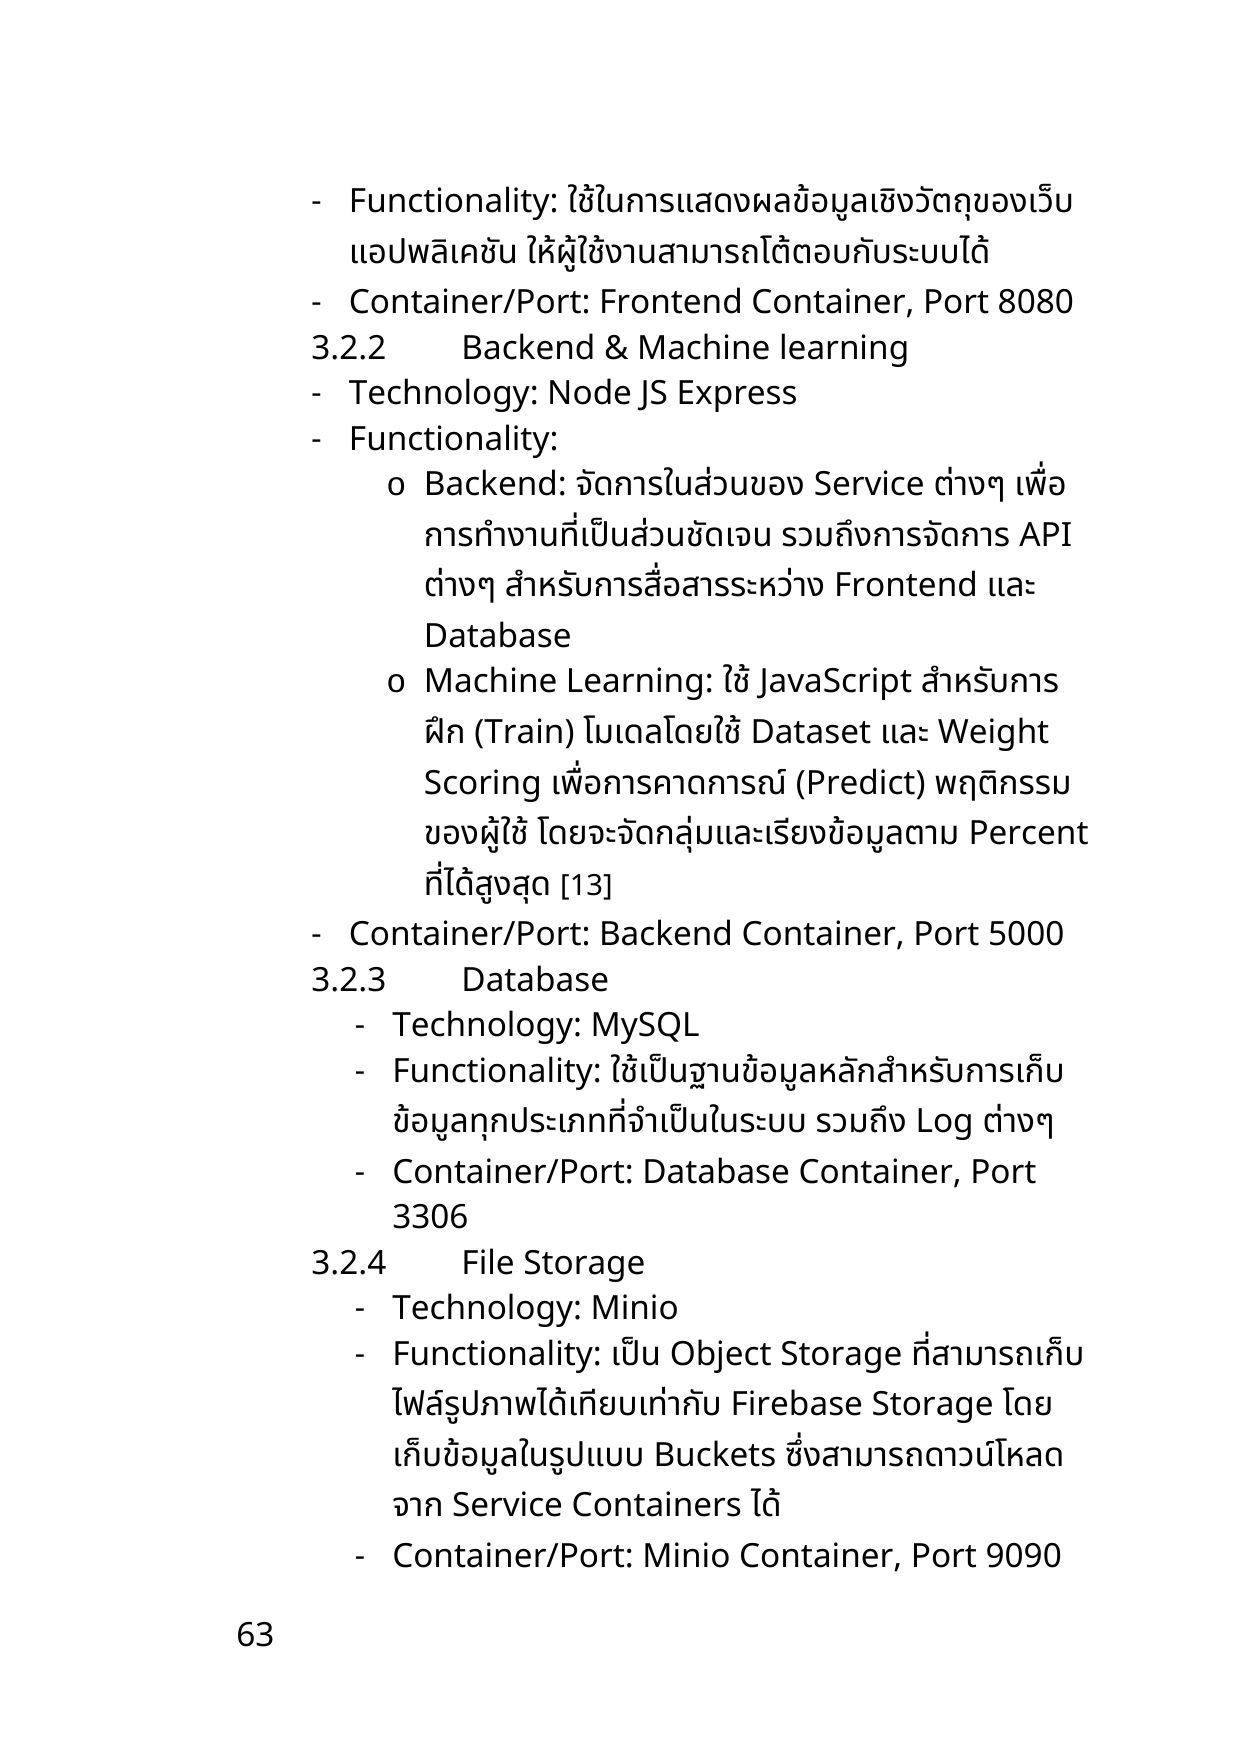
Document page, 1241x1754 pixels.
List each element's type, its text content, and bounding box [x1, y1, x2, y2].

list Backend & Machine learning [311, 324, 1092, 369]
list Container/Port: Database Container, Port 3306 [354, 1148, 1092, 1238]
list Machine Learning: ใช้ JavaScript สำหรับการฝึก (Train) โมเดลโดยใช้ Dataset และ Weight Scoring เพื่อการคาดการณ์ (Predict) พฤติกรรมของผู้ใช้ โดยจะจัดกลุ่มและเรียงข้อมูลตาม Percent ที่ได้สูงสุด [13] [386, 657, 1092, 910]
list Container/Port: Frontend Container, Port 8080 [311, 278, 1092, 324]
list File Storage [311, 1238, 1092, 1284]
list Technology: MySQL [354, 1001, 1092, 1046]
list Database [311, 956, 1092, 1001]
list Container/Port: Minio Container, Port 9090 [354, 1532, 1092, 1577]
list Technology: Minio [354, 1284, 1092, 1329]
list Functionality: เป็น Object Storage ที่สามารถเก็บไฟล์รูปภาพได้เทียบเท่ากับ Firebase Storage โดยเก็บข้อมูลในรูปแบบ Buckets ซึ่งสามารถดาวน์โหลดจาก Service Containers ได้ [354, 1329, 1092, 1532]
list Container/Port: Backend Container, Port 5000 [311, 910, 1092, 956]
list Backend: จัดการในส่วนของ Service ต่างๆ เพื่อการทำงานที่เป็นส่วนชัดเจน รวมถึงการจัดการ API ต่างๆ สำหรับการสื่อสารระหว่าง Frontend และ Database [386, 460, 1092, 657]
list Functionality: ใช้ในการแสดงผลข้อมูลเชิงวัตถุของเว็บแอปพลิเคชัน ให้ผู้ใช้งานสามารถโต้ตอบกับระบบได้ [311, 177, 1092, 278]
list Functionality: ใช้เป็นฐานข้อมูลหลักสำหรับการเก็บข้อมูลทุกประเภทที่จำเป็นในระบบ รวมถึง Log ต่างๆ [354, 1046, 1092, 1148]
list Technology: Node JS Express [311, 369, 1092, 414]
list Functionality: [311, 414, 1092, 460]
